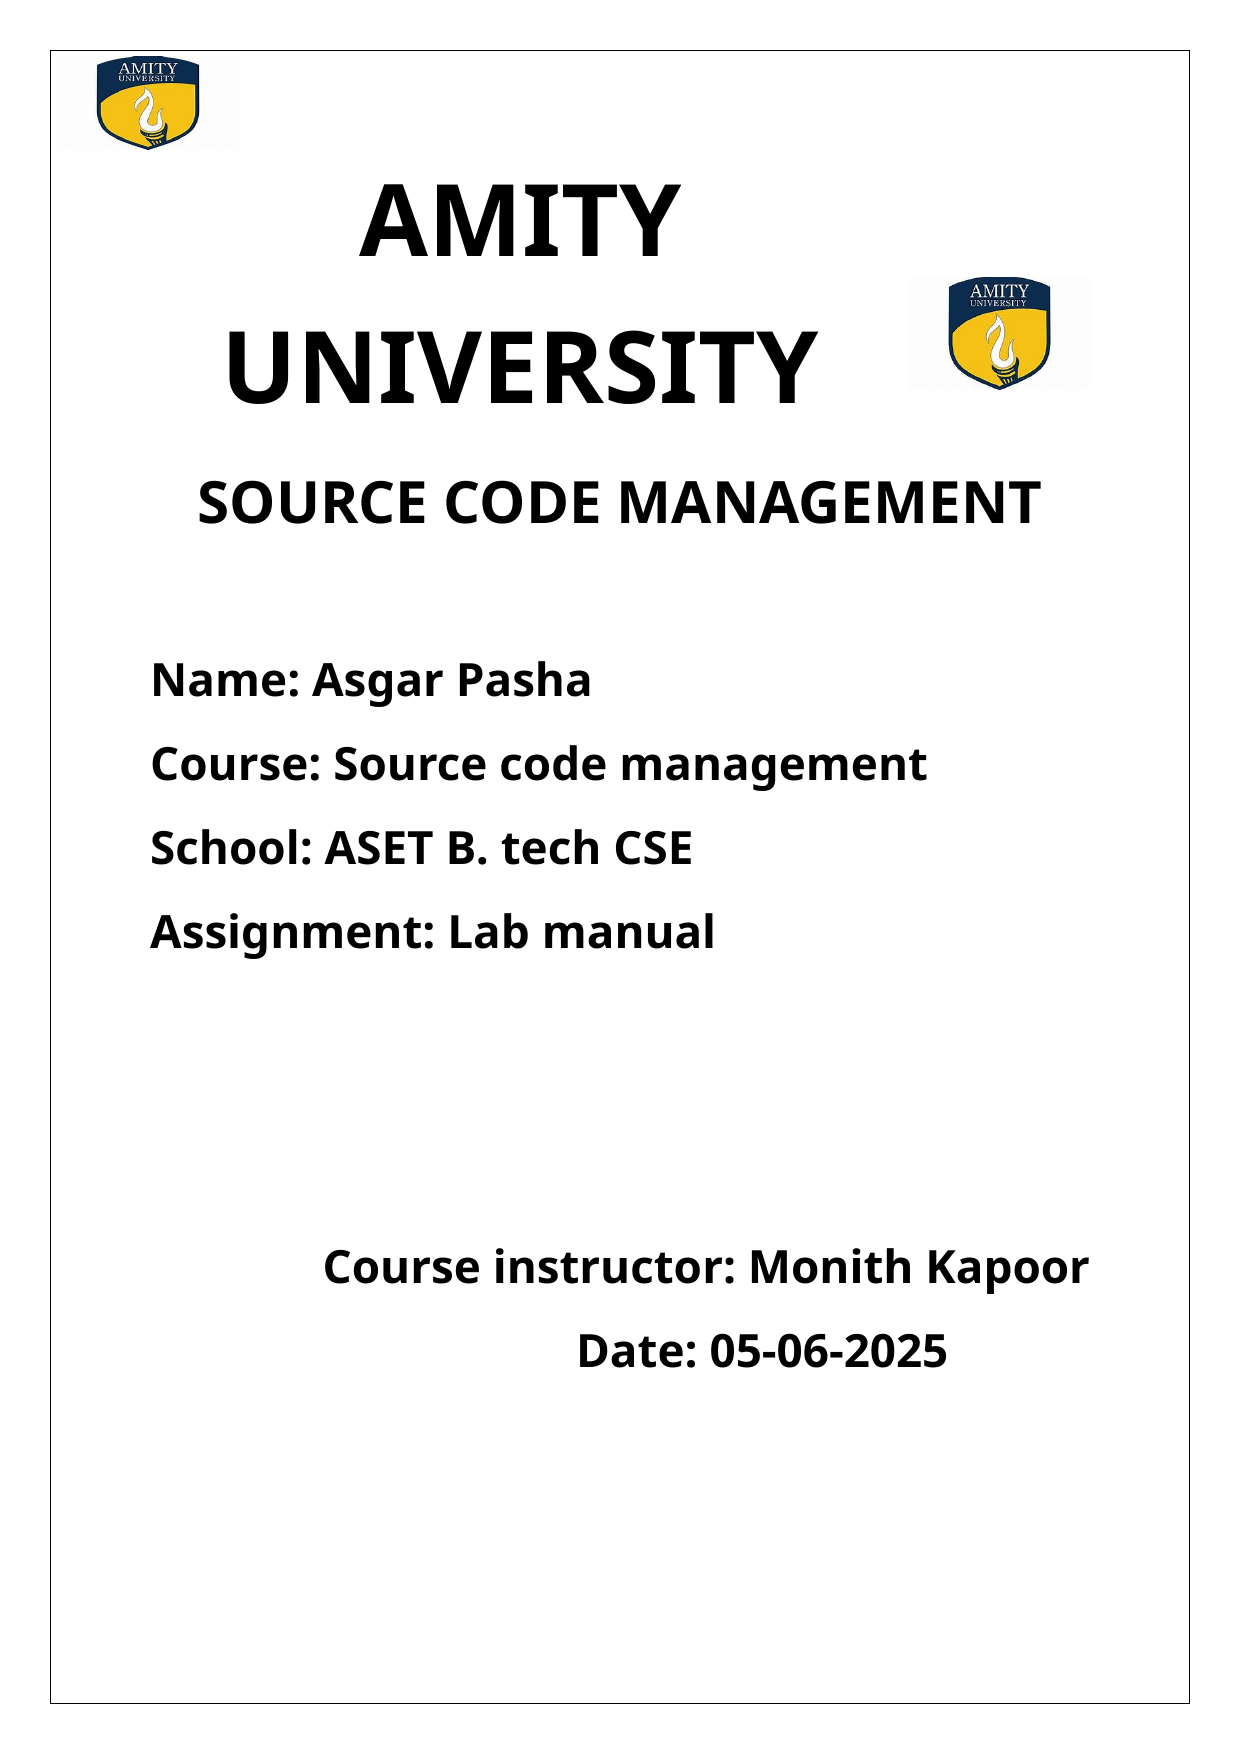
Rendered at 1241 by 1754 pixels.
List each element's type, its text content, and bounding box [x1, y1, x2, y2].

text AMITY UNIVERSITY [150, 150, 1090, 433]
text Name: Asgar Pasha [150, 647, 1090, 710]
text Course: Source code management [150, 731, 1090, 794]
text SOURCE CODE MANAGEMENT [150, 461, 1090, 540]
text School: ASET B. tech CSE [150, 815, 1090, 878]
text Assignment: Lab manual [150, 899, 1090, 962]
text Course instructor: Monith Kapoor [150, 1235, 1090, 1297]
picture [56, 56, 240, 150]
text Date: 05-06-2025 [375, 1319, 1090, 1381]
picture [908, 277, 1091, 390]
